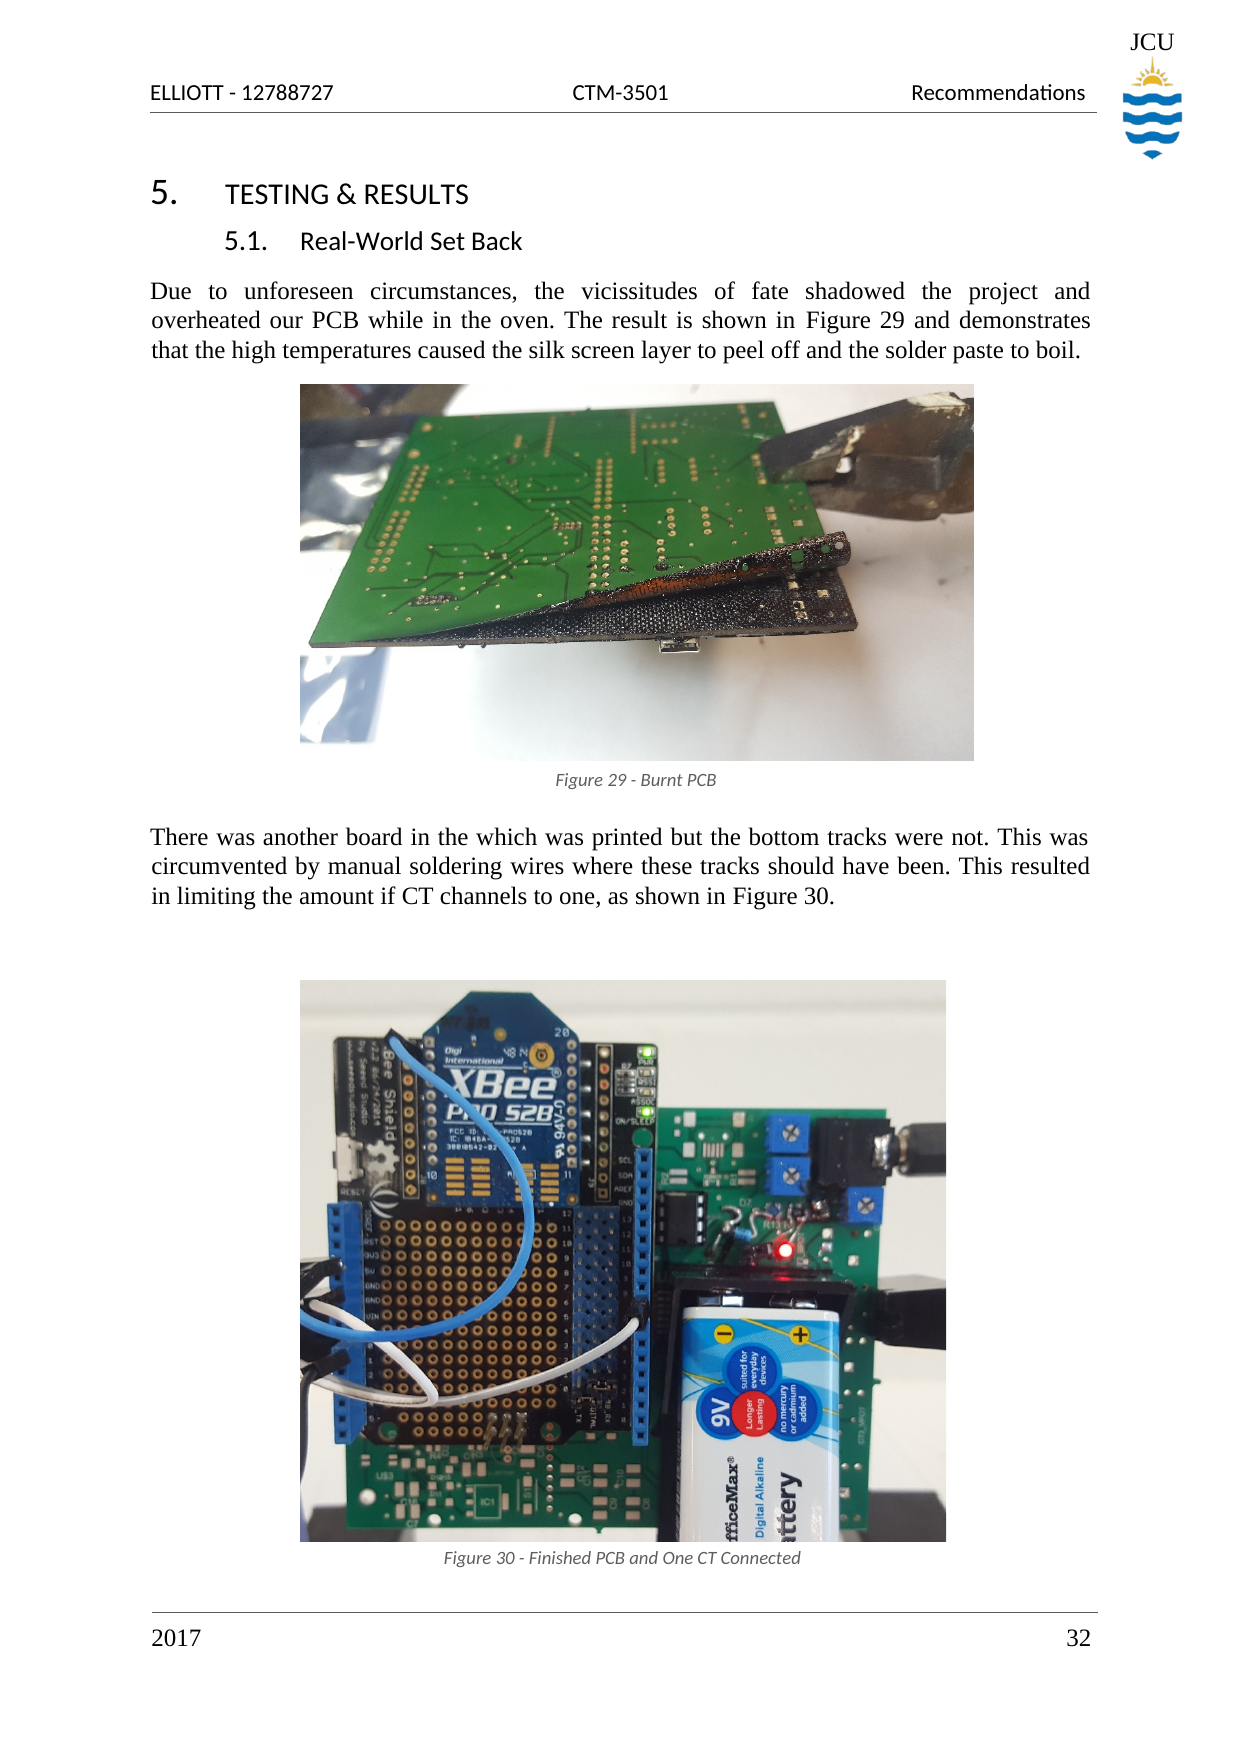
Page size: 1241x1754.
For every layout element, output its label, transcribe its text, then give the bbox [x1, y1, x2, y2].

picture [300, 384, 974, 761]
text There was another board in the which was printed but the bottom tracks were not. This was circumvented by manual soldering wires where these tracks should have been. This resulted in limiting the amount if CT channels to one, as shown in Figure 25. [150, 822, 1091, 910]
picture [300, 980, 947, 1542]
picture [1118, 53, 1188, 165]
subtitle Real-World Set Back [224, 222, 1091, 258]
text Due to unforeseen circumstances, the vicissitudes of fate shadowed the project and overheated our PCB while in the oven. The result is shown in Figure 25 and demonstrates that the high temperatures caused the silk screen layer to peel off and the solder paste to boil. [150, 276, 1091, 364]
subtitle TESTING & RESULTS [150, 168, 1091, 214]
